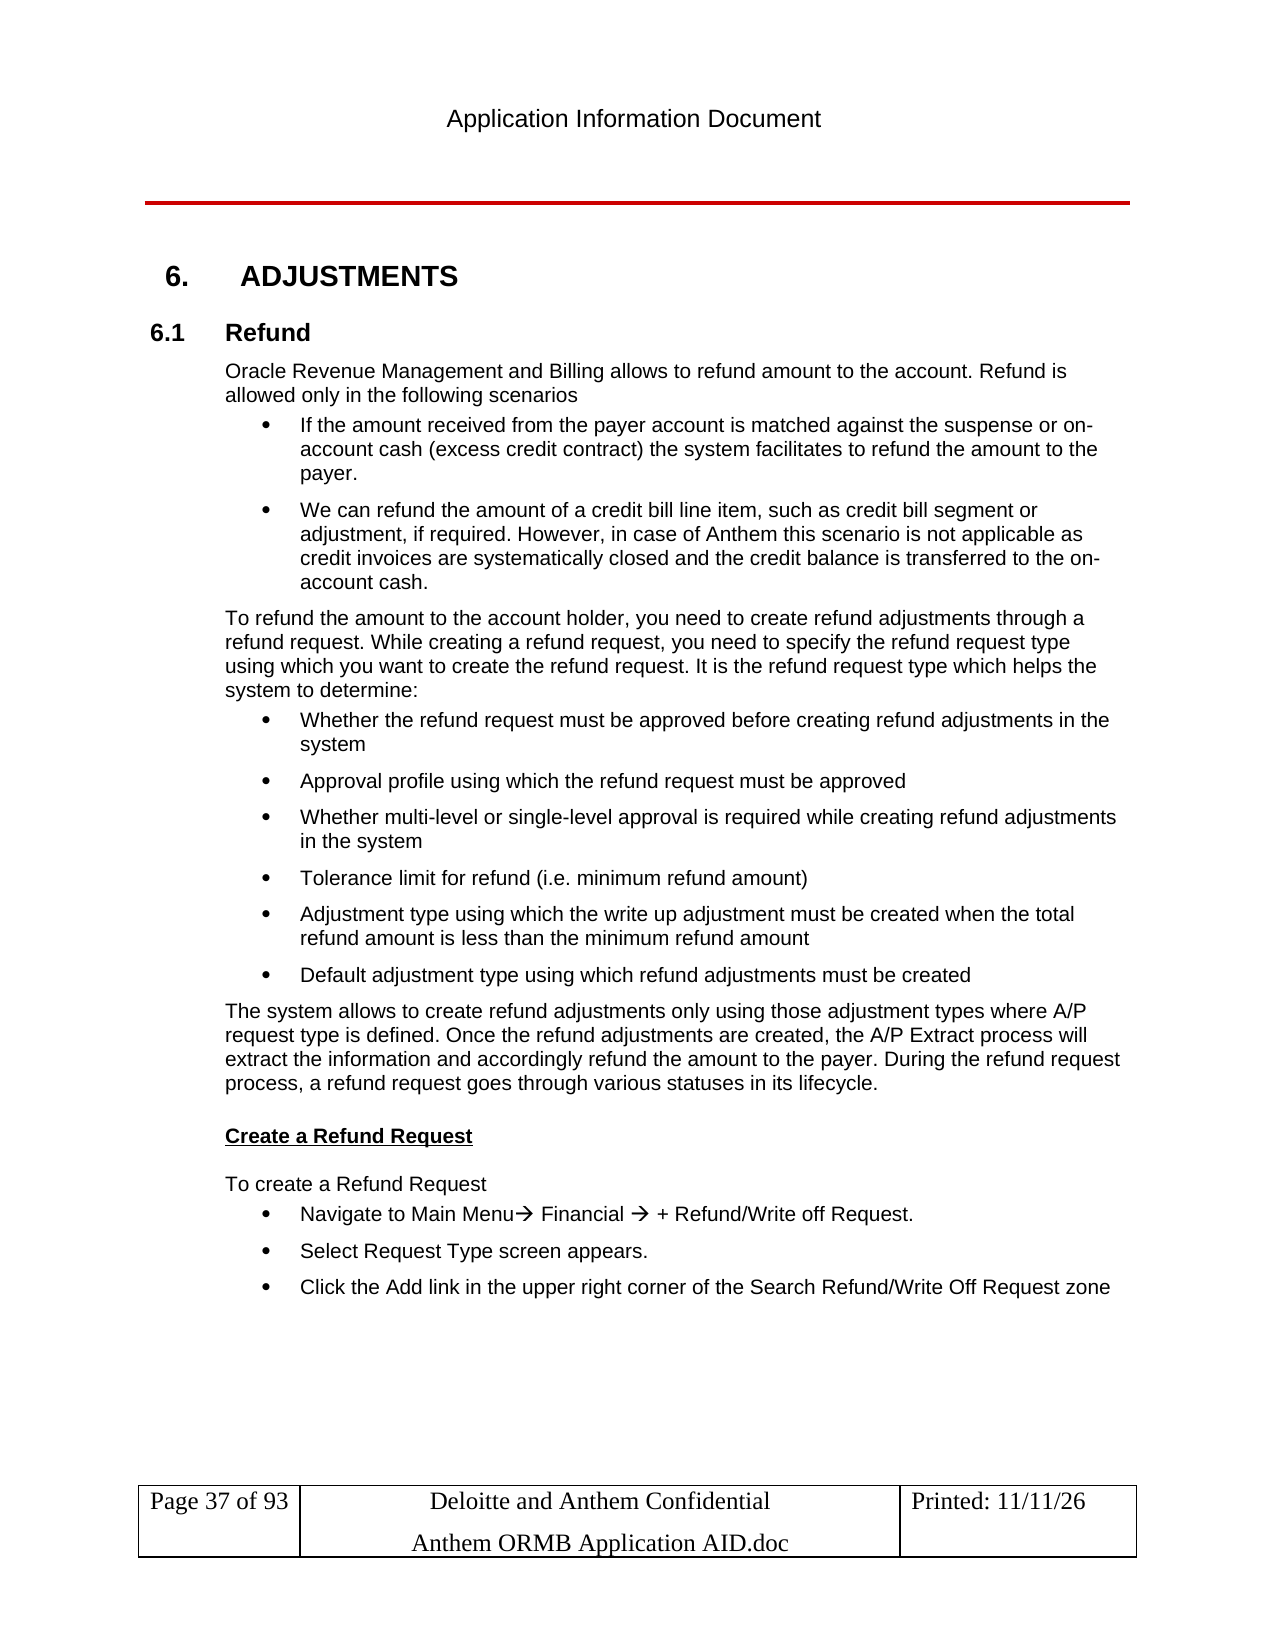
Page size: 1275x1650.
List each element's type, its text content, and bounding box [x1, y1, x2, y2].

list Adjustment type using which the write up adjustment must be created when the total refund amount is less than the minimum refund amount [262, 902, 1125, 950]
list Navigate to Main Menu Financial + Refund/Write off Request. [262, 1202, 1125, 1226]
list Whether the refund request must be approved before creating refund adjustments in the system [262, 708, 1125, 756]
subtitle Refund [150, 318, 1125, 346]
text To refund the amount to the account holder, you need to create refund adjustments through a refund request. While creating a refund request, you need to specify the refund request type using which you want to create the refund request. It is the refund request type which helps the system to determine: [225, 606, 1125, 702]
list We can refund the amount of a credit bill line item, such as credit bill segment or adjustment, if required. However, in case of Anthem this scenario is not applicable as credit invoices are systematically closed and the credit balance is transferred to the on-account cash. [262, 497, 1125, 593]
subtitle ADJUSTMENTS [165, 259, 1125, 293]
list Approval profile using which the refund request must be approved [262, 768, 1125, 793]
text To create a Refund Request [225, 1172, 1125, 1196]
text Create a Refund Request [225, 1124, 1125, 1148]
list Click the Add link in the upper right corner of the Search Refund/Write Off Request zone [262, 1275, 1125, 1299]
list Select Request Type screen appears. [262, 1239, 1125, 1263]
list Default adjustment type using which refund adjustments must be created [262, 963, 1125, 987]
text Oracle Revenue Management and Billing allows to refund amount to the account. Refund is allowed only in the following scenarios [225, 359, 1125, 407]
list If the amount received from the payer account is matched against the suspense or on-account cash (excess credit contract) the system facilitates to refund the amount to the payer. [262, 413, 1125, 485]
list Tolerance limit for refund (i.e. minimum refund amount) [262, 866, 1125, 890]
text The system allows to create refund adjustments only using those adjustment types where A/P request type is defined. Once the refund adjustments are created, the A/P Extract process will extract the information and accordingly refund the amount to the payer. During the refund request process, a refund request goes through various statuses in its lifecycle. [225, 999, 1125, 1095]
list Whether multi-level or single-level approval is required while creating refund adjustments in the system [262, 805, 1125, 853]
